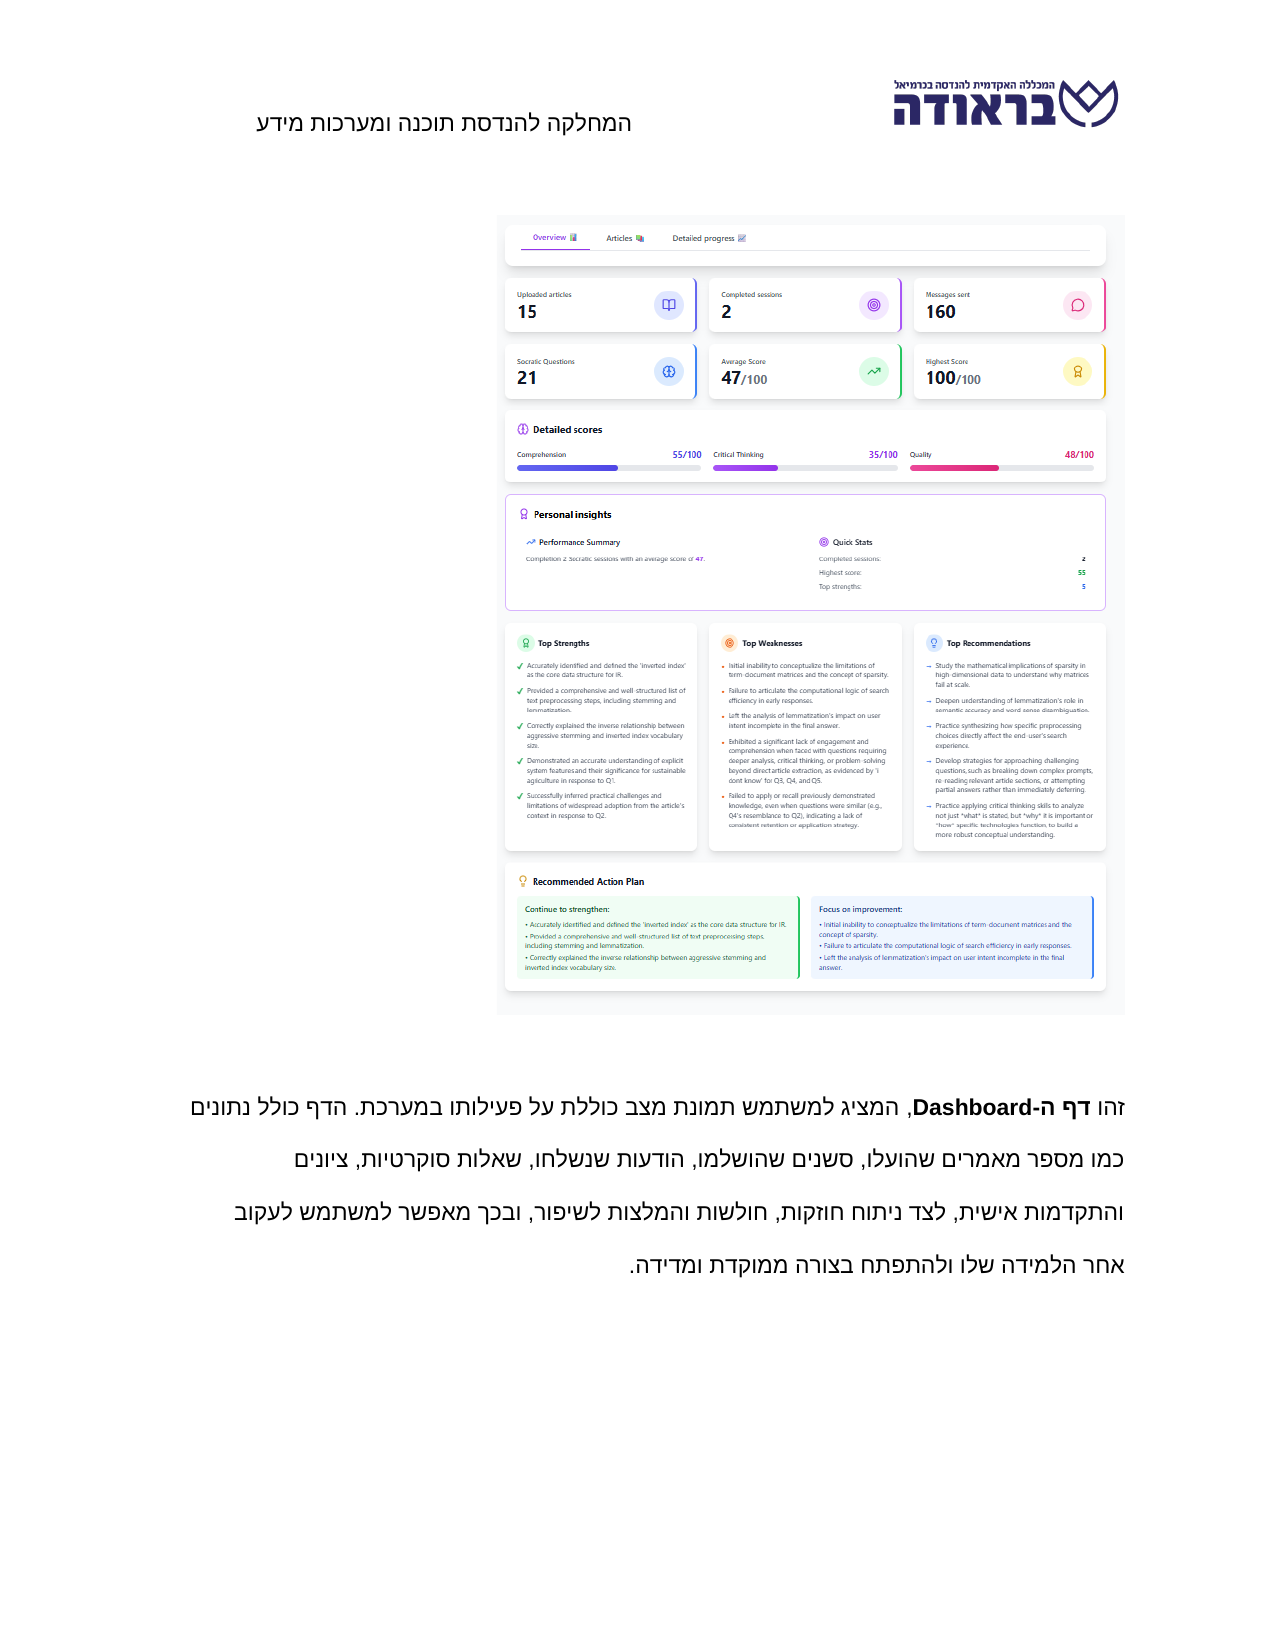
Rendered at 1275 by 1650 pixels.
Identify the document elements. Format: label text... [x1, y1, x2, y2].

picture [496, 215, 1125, 1015]
picture [887, 75, 1125, 132]
text זהו דף ה-Dashboard, המציג למשתמש תמונת מצב כוללת על פעילותו במערכת. הדף כולל נתונים כמו מספר מאמרים שהועלו, סשנים שהושלמו, הודעות שנשלחו, שאלות סוקרטיות, ציונים והתקדמות אישית, לצד ניתוח חוזקות, חולשות והמלצות לשיפור, ובכך מאפשר למשתמש לעקוב אחר הלמידה שלו ולהתפתח בצורה ממוקדת ומדידה. [187, 1094, 1125, 1278]
